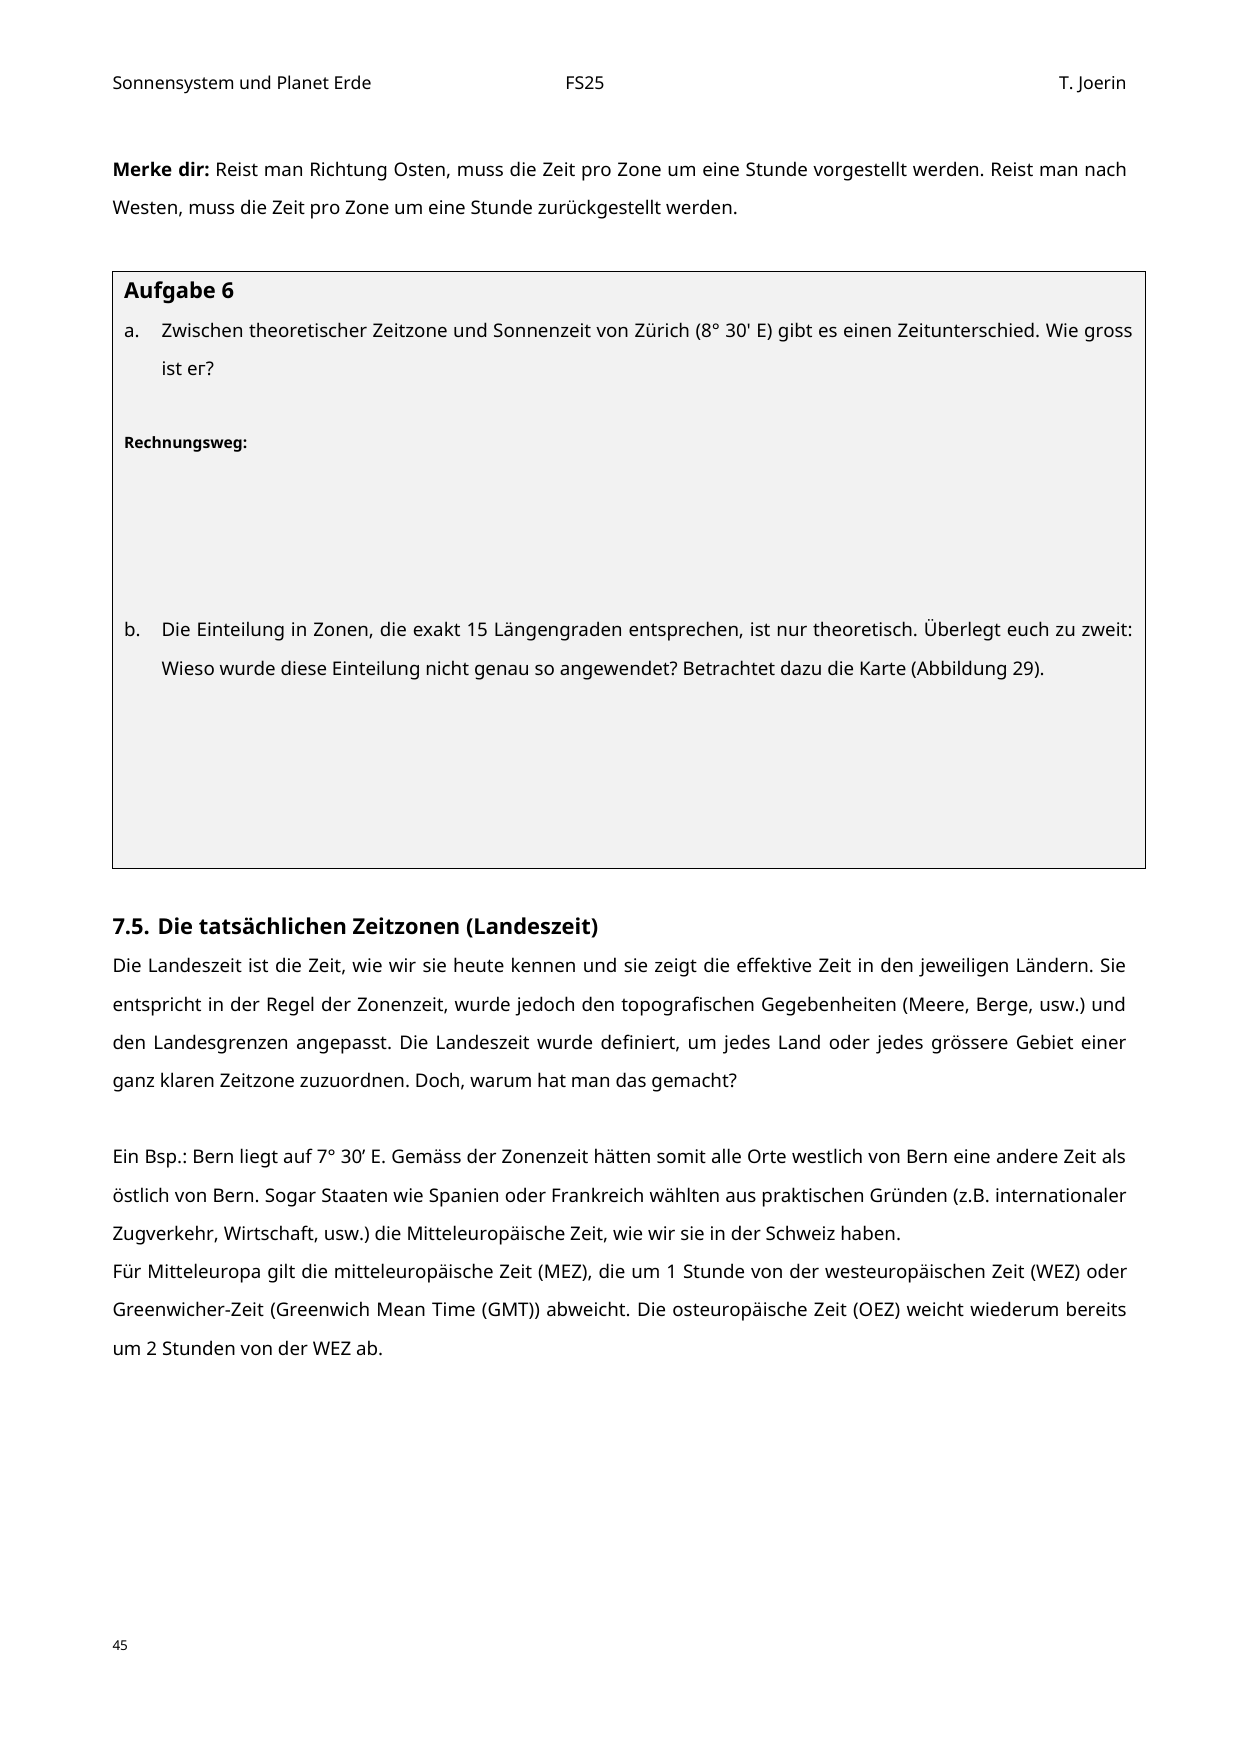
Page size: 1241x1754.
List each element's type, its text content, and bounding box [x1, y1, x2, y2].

table_header Aufgabe 6 Zwischen theoretischer Zeitzone und Sonnenzeit von Zürich (8° 30' E) gibt es einen Zeitunterschied. Wie gross ist ег? Rechnungsweg: Die Einteilung in Zonen, die exakt 15 Längengraden entsprechen, ist nur theoretisch. Überlegt euch zu zweit: Wieso wurde diese Einteilung nicht genau so angewendet? Betrachtet dazu die Karte (Abbildung 29). [113, 272, 1145, 868]
text Für Mitteleuropa gilt die mitteleuropäische Zeit (MEZ), die um 1 Stunde von der westeuropäischen Zeit (WEZ) oder Greenwicher-Zeit (Greenwich Mean Time (GMT)) abweicht. Die osteuropäische Zeit (OEZ) weicht wiederum bereits um 2 Stunden von der WEZ ab. [112, 1258, 1128, 1360]
subtitle Die tatsächlichen Zeitzonen (Landeszeit) [112, 911, 1128, 940]
text Ein Bsp.: Bern liegt auf 7° 30’ E. Gemäss der Zonenzeit hätten somit alle Orte westlich von Bern eine andere Zeit als östlich von Bern. Sogar Staaten wie Spanien oder Frankreich wählten aus praktischen Gründen (z.B. internationaler Zugverkehr, Wirtschaft, usw.) die Mitteleuropäische Zeit, wie wir sie in der Schweiz haben. [112, 1144, 1128, 1246]
text Die Landeszeit ist die Zeit, wie wir sie heute kennen und sie zeigt die effektive Zeit in den jeweiligen Ländern. Sie entspricht in der Regel der Zonenzeit, wurde jedoch den topografischen Gegebenheiten (Meere, Berge, usw.) und den Landesgrenzen angepasst. Die Landeszeit wurde definiert, um jedes Land oder jedes grössere Gebiet einer ganz klaren Zeitzone zuzuordnen. Doch, warum hat man das gemacht? [112, 953, 1128, 1093]
text Merke dir: Reist man Richtung Osten, muss die Zeit pro Zone um eine Stunde vorgestellt werden. Reist man nach Westen, muss die Zeit pro Zone um eine Stunde zurückgestellt werden. [112, 156, 1128, 220]
